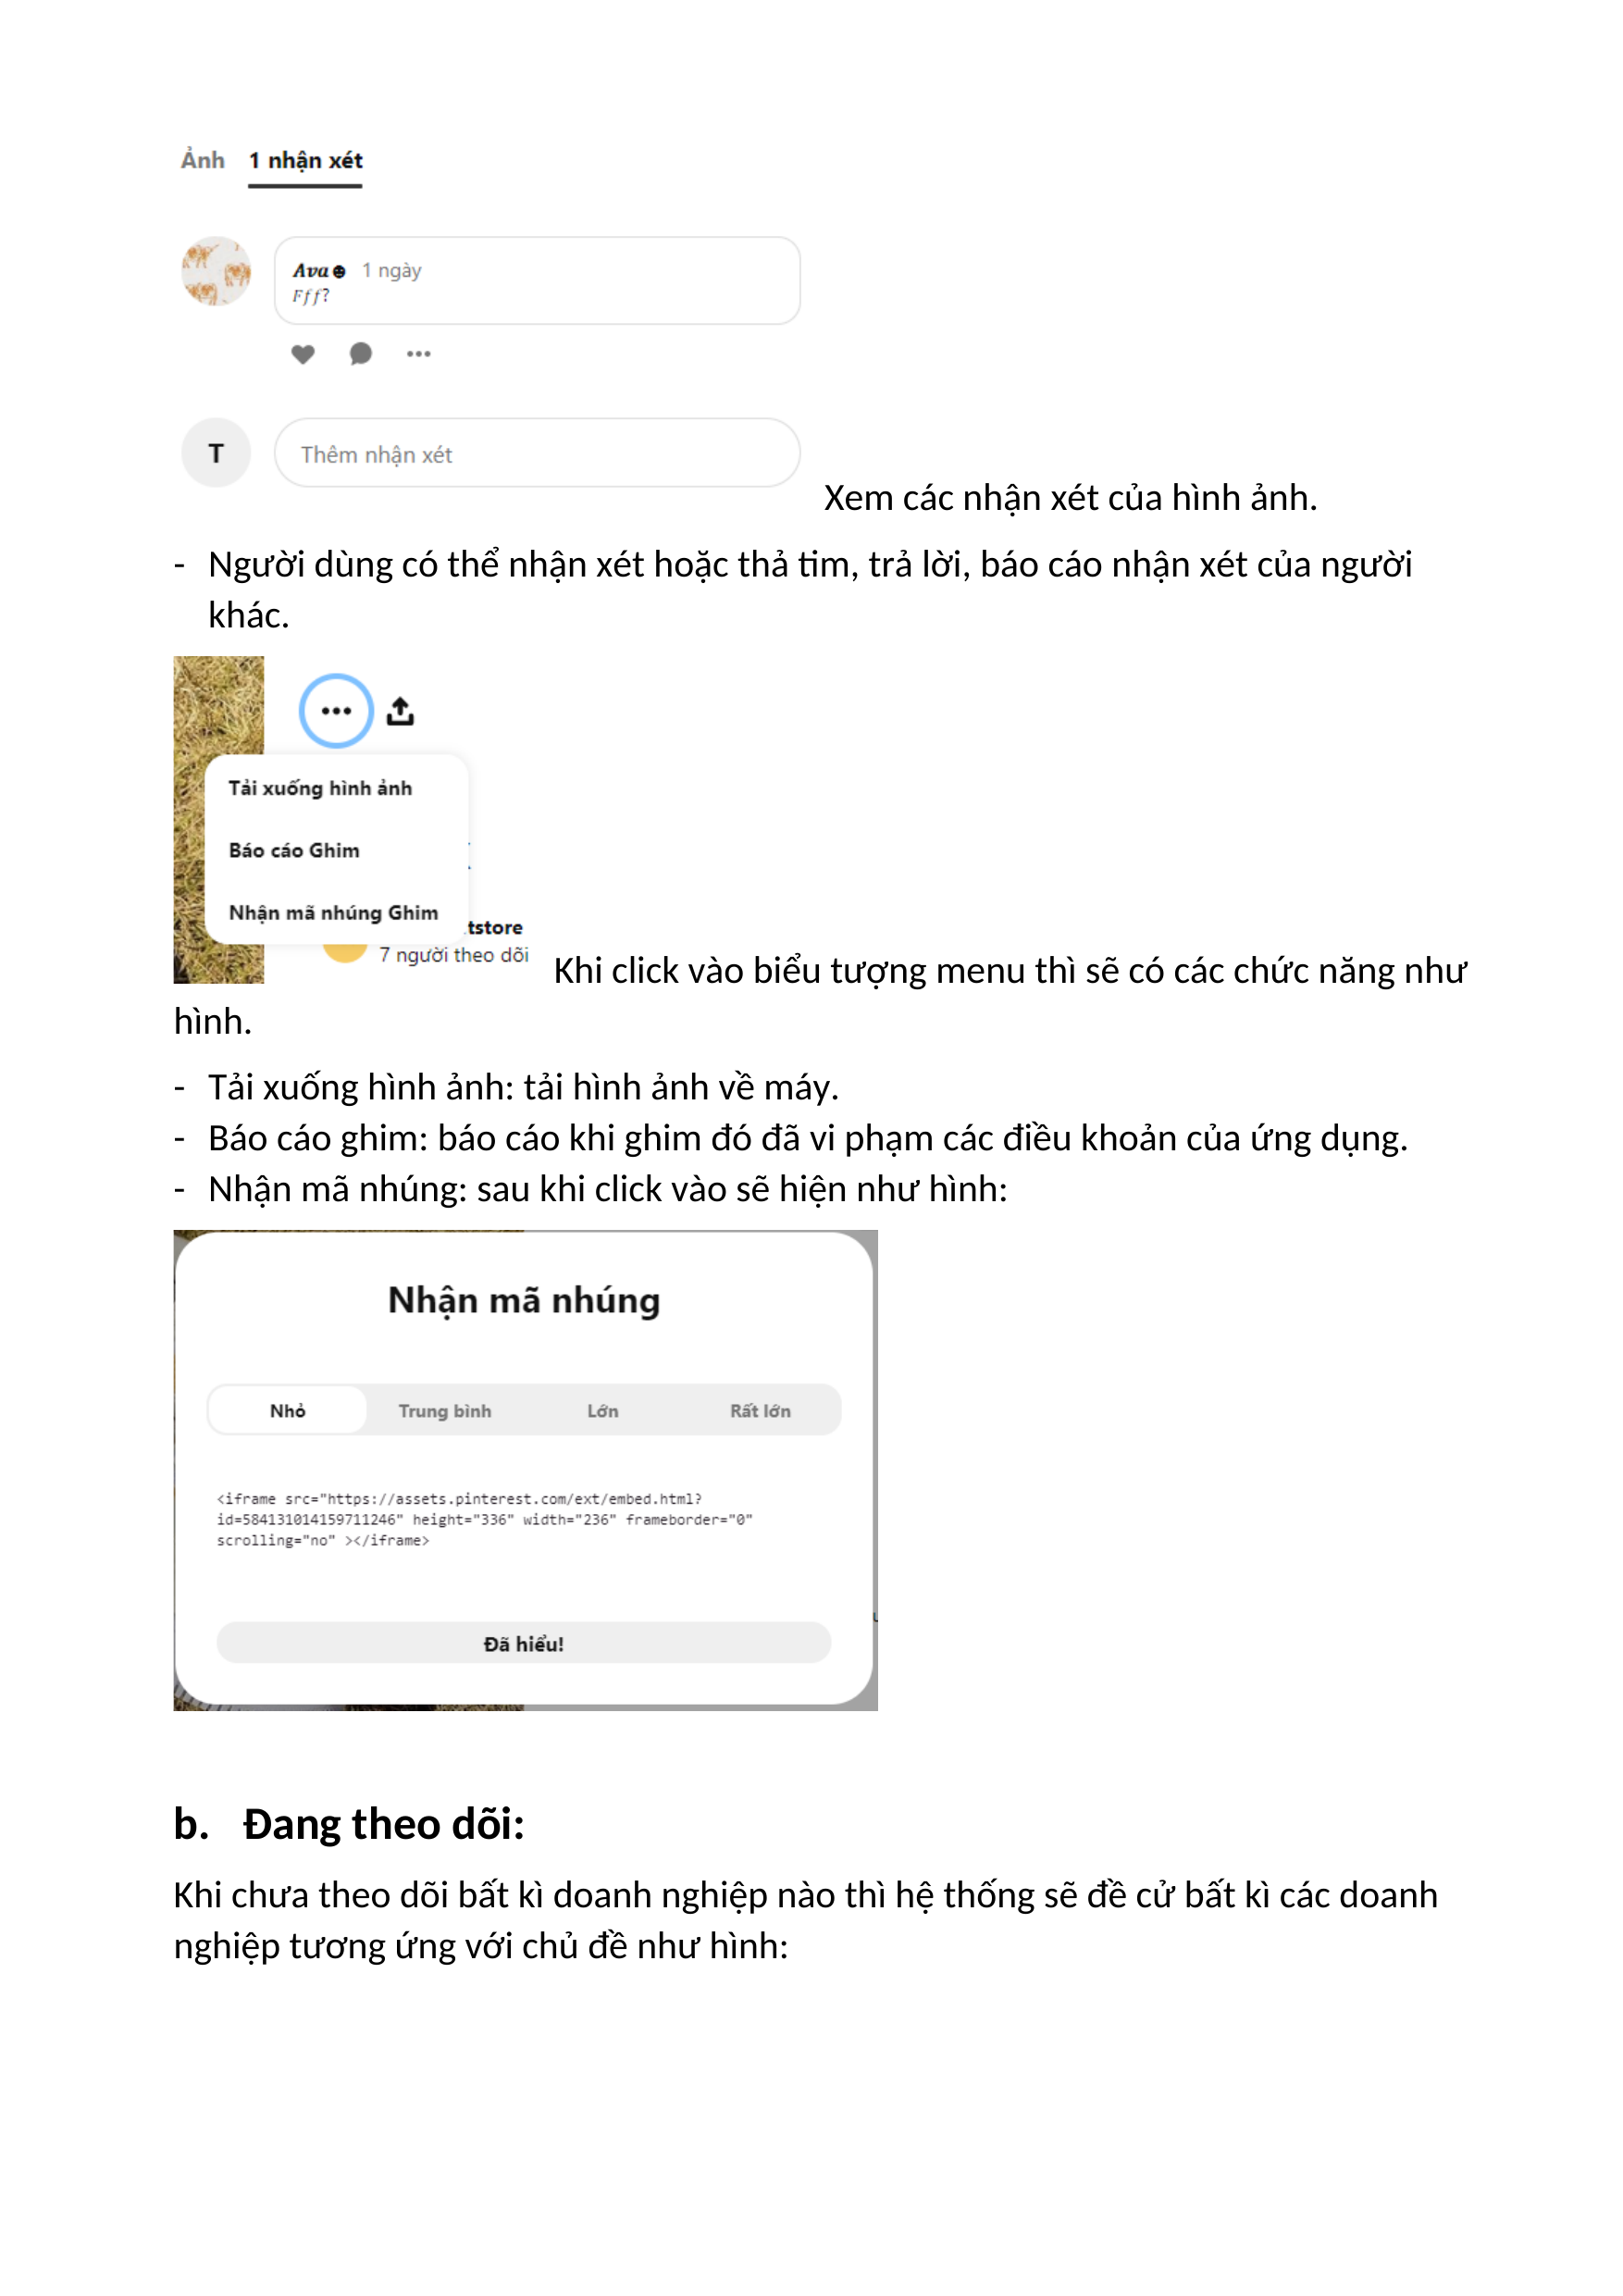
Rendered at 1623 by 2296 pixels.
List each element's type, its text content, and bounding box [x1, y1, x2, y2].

list Đang theo dõi: [173, 1794, 1484, 1851]
picture [173, 139, 824, 511]
text Khi chưa theo dõi bất kì doanh nghiệp nào thì hệ thống sẽ đề cử bất kì các doanh nghiệp tương ứng với chủ đề như hình: [173, 1870, 1484, 1968]
list Nhận mã nhúng: sau khi click vào sẽ hiện như hình: [173, 1164, 1484, 1211]
picture [173, 1230, 878, 1711]
text Khi click vào biểu tượng menu thì sẽ có các chức năng như hình. [173, 656, 1484, 1044]
list Tải xuống hình ảnh: tải hình ảnh về máy. [173, 1062, 1484, 1110]
list Báo cáo ghim: báo cáo khi ghim đó đã vi phạm các điều khoản của ứng dụng. [173, 1113, 1484, 1160]
picture [173, 656, 554, 984]
list Người dùng có thể nhận xét hoặc thả tim, trả lời, báo cáo nhận xét của người khác. [173, 540, 1484, 637]
